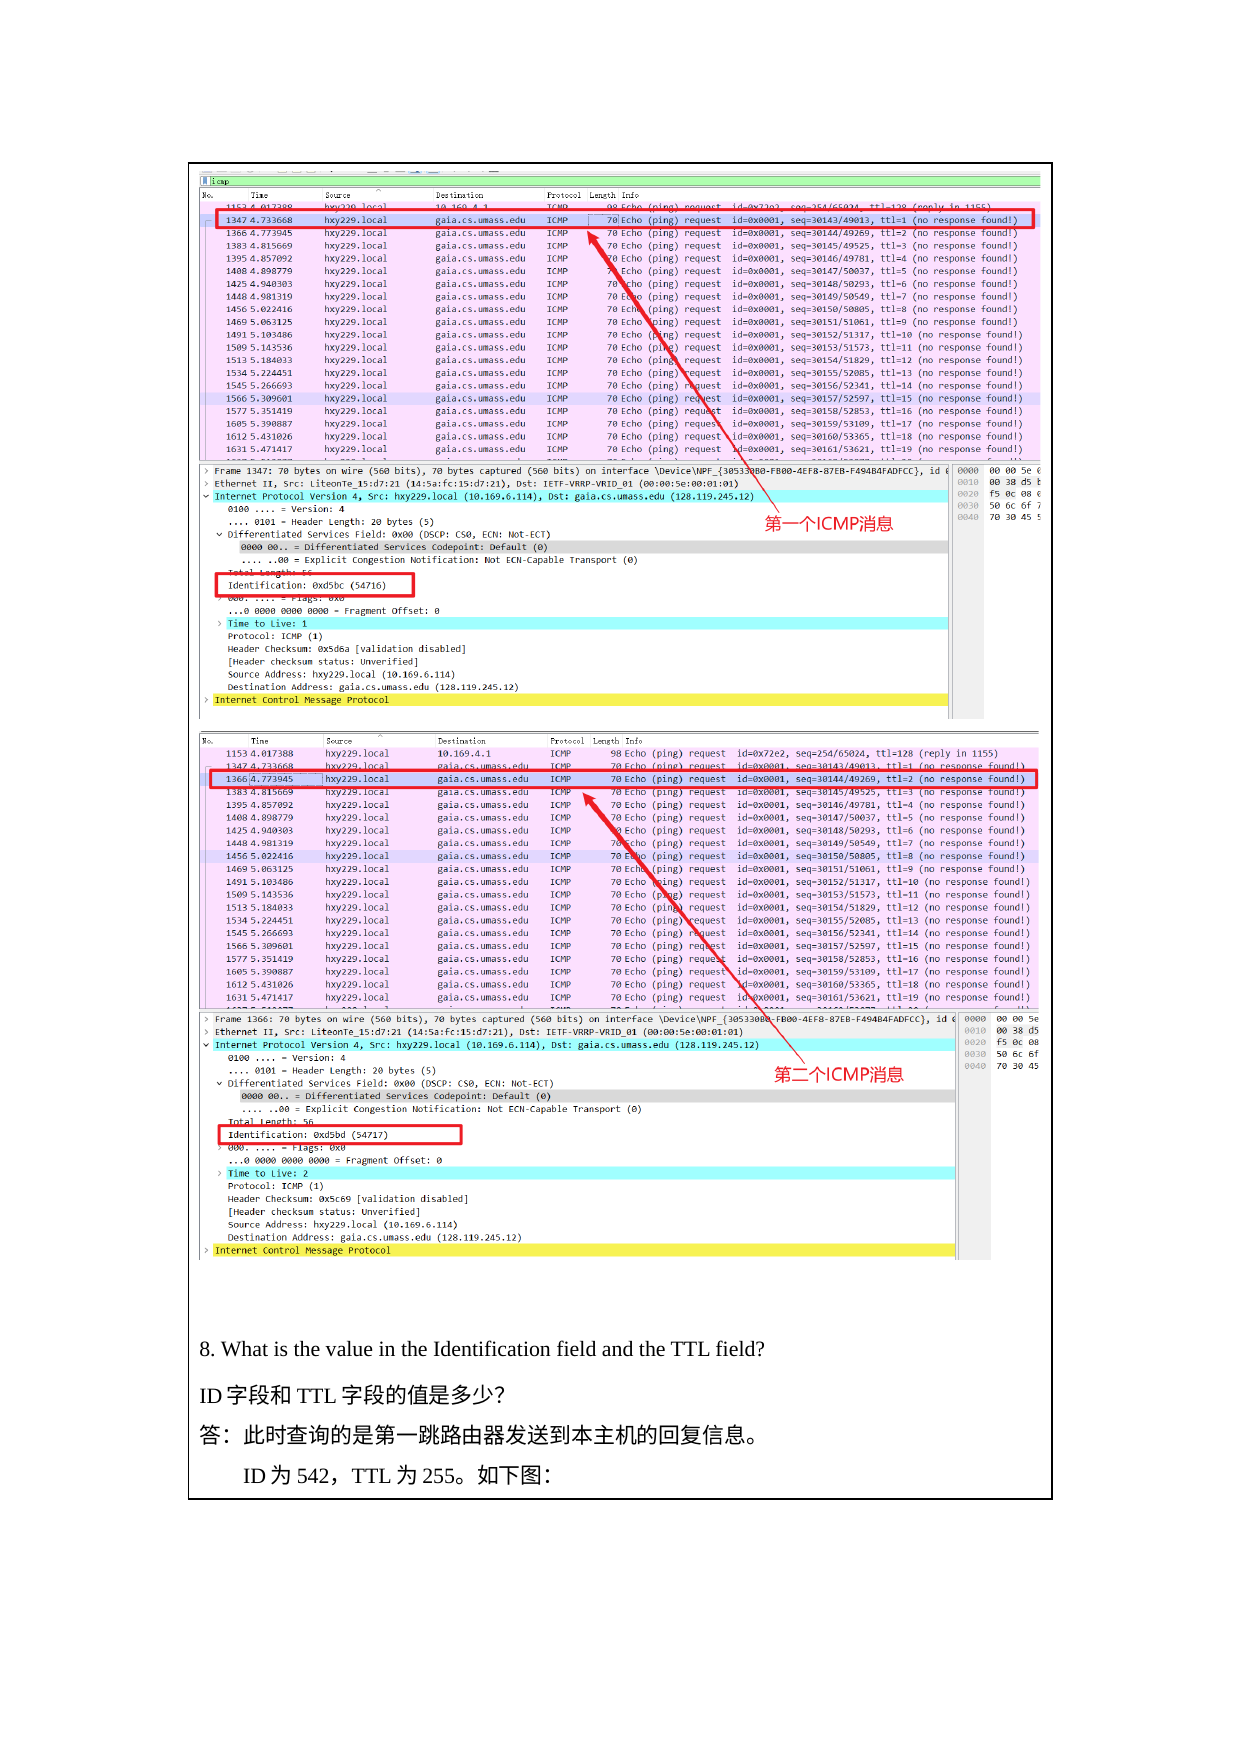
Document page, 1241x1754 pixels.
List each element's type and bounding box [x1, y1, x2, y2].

picture [199, 171, 1041, 719]
picture [199, 731, 1039, 1260]
table_cell [189, 164, 1051, 1498]
